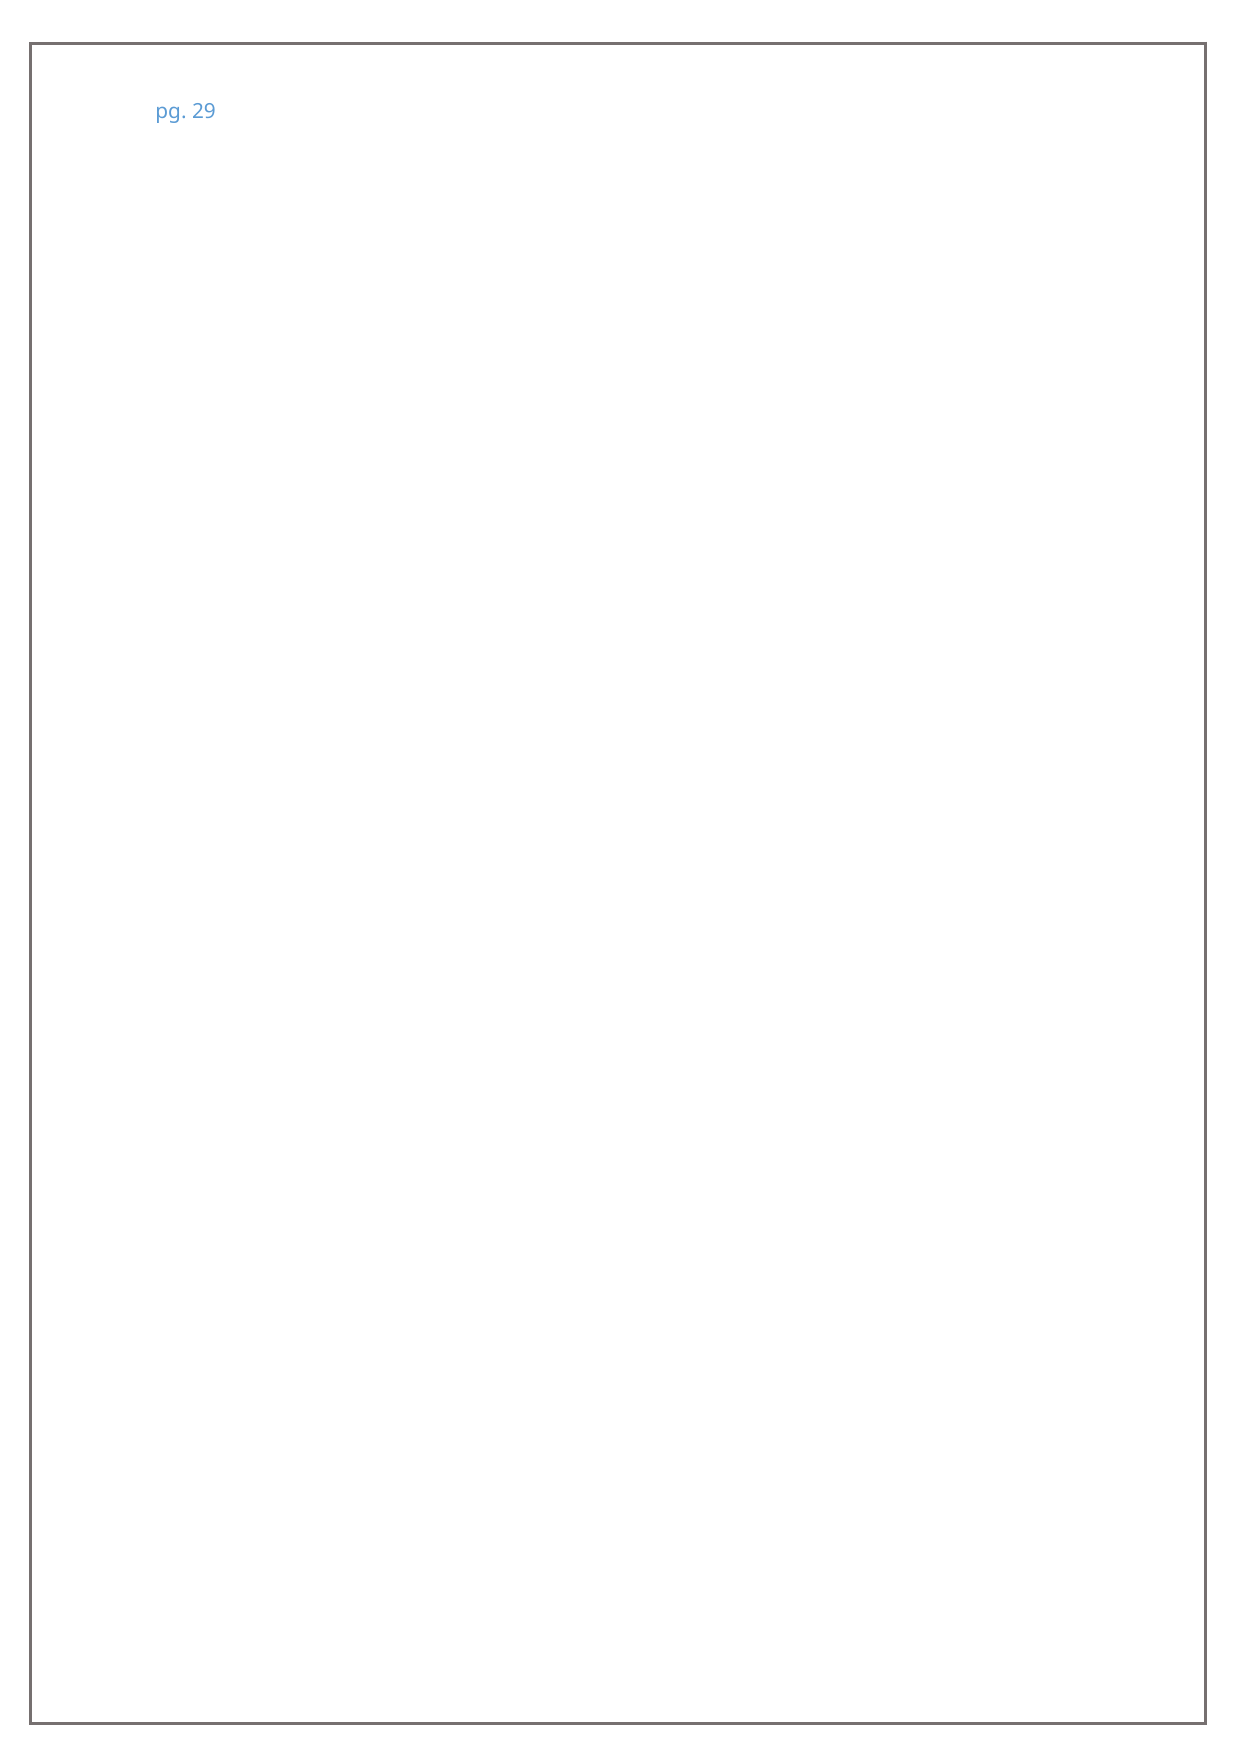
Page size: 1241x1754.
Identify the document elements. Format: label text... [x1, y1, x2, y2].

text pg. 29 [155, 96, 1196, 124]
